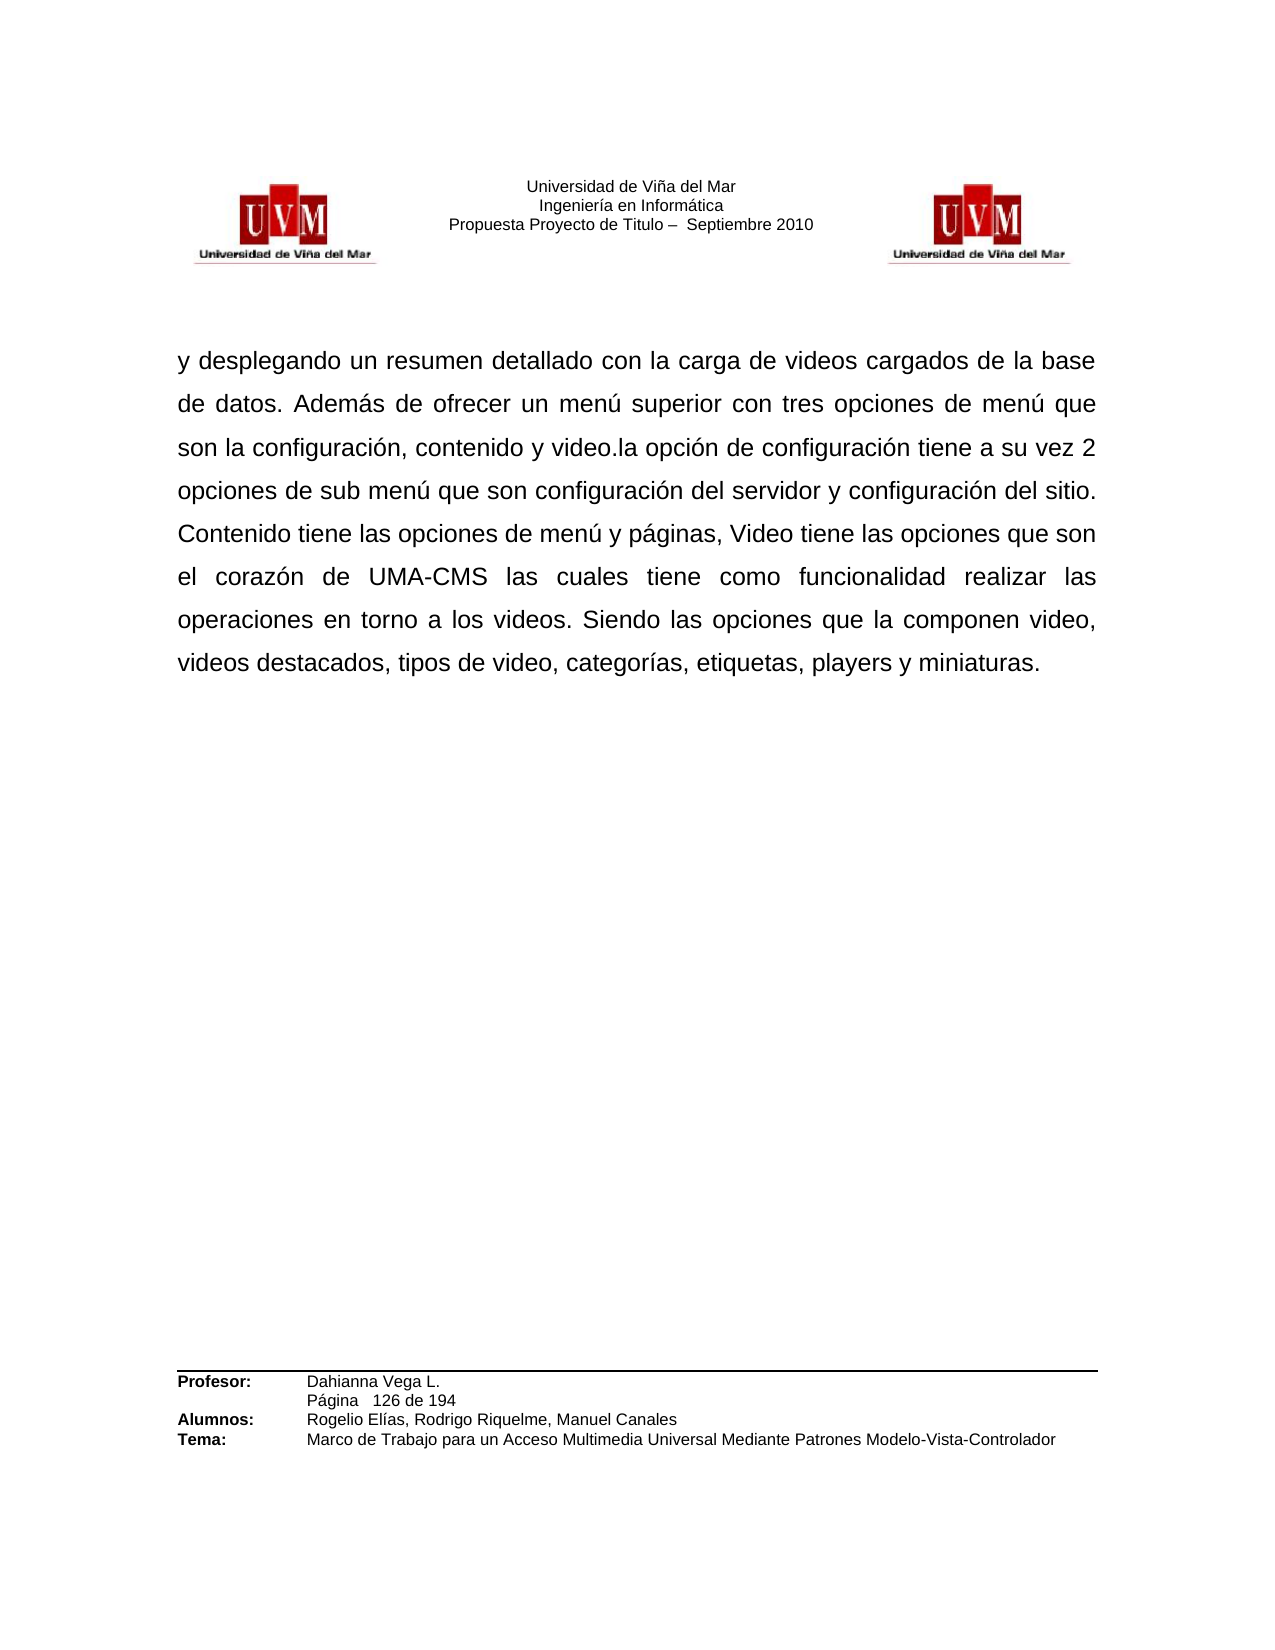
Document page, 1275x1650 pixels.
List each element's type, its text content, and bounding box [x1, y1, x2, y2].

picture [871, 176, 1084, 267]
picture [177, 176, 390, 267]
